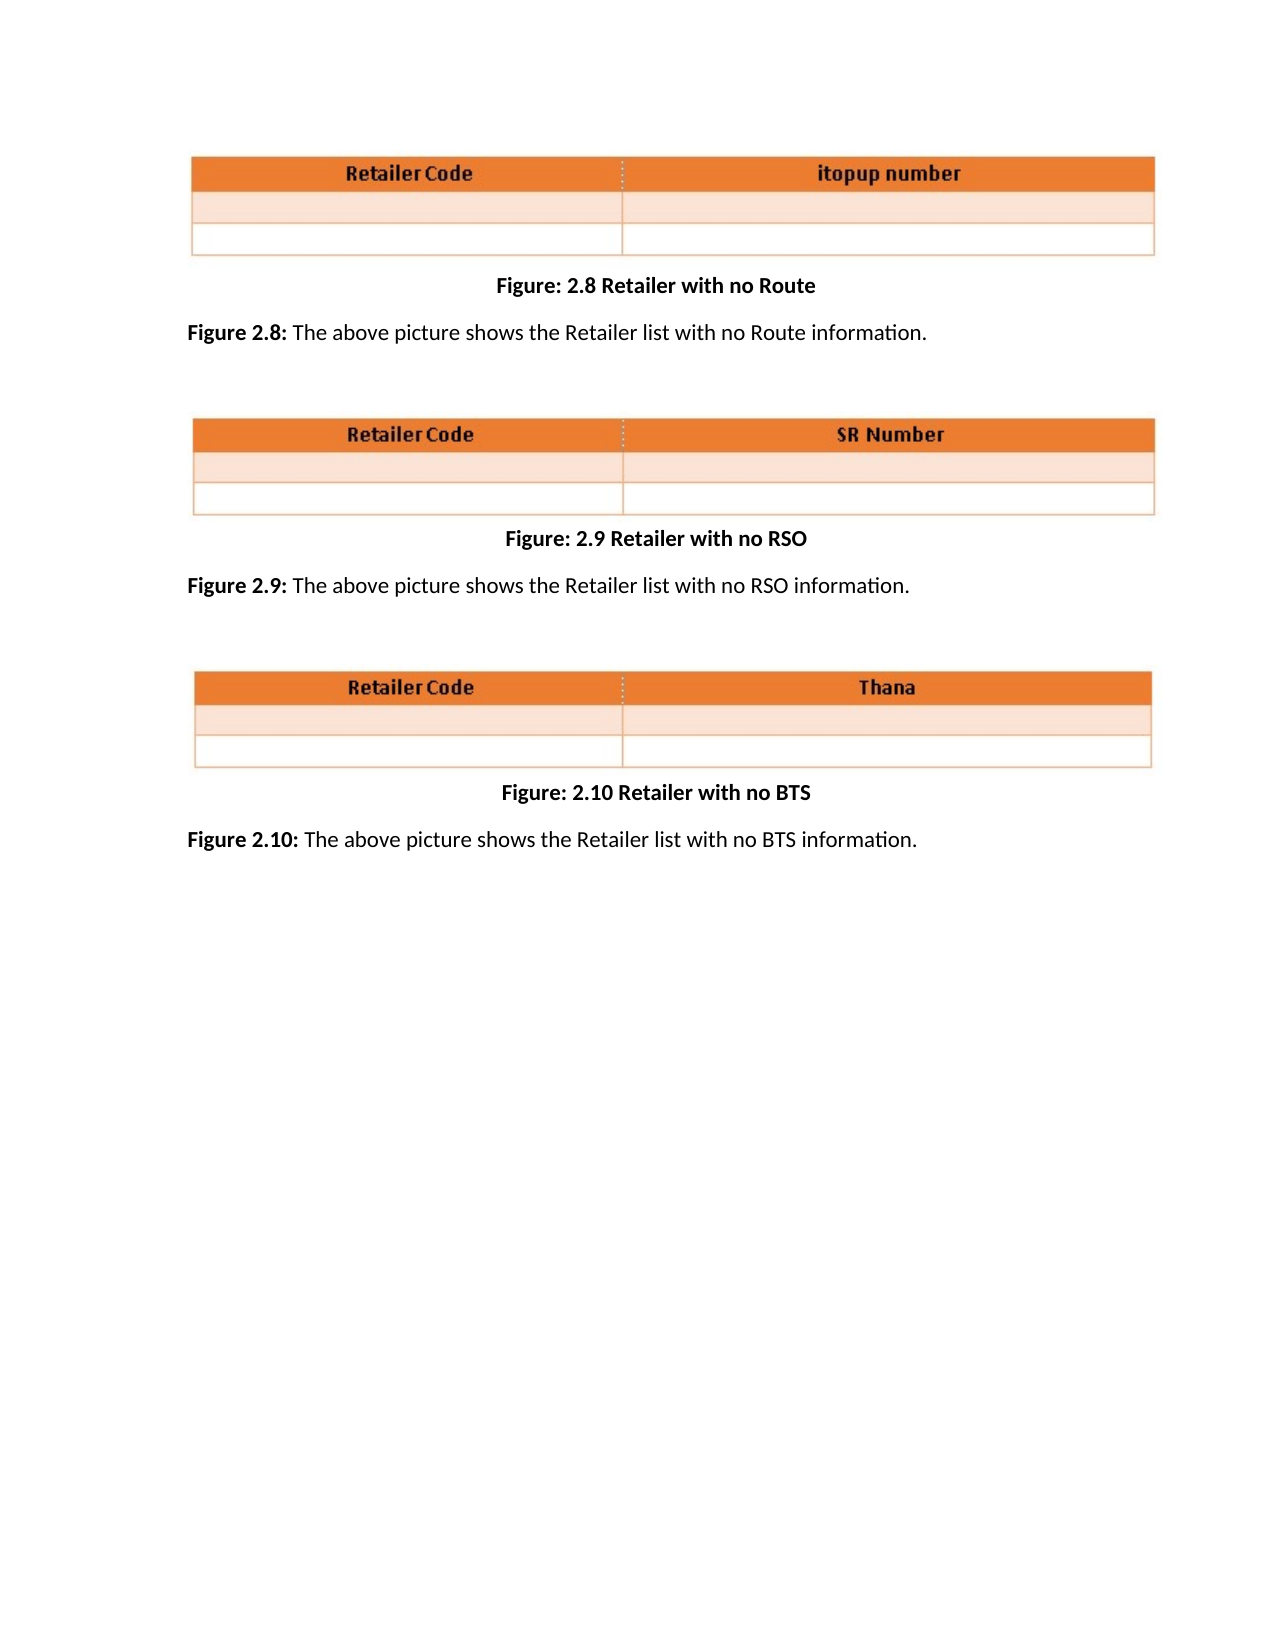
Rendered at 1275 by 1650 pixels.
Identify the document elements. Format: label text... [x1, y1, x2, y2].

picture [187, 150, 1163, 269]
text Figure: 2.10 Retailer with no BTS [187, 776, 1125, 806]
text Figure 2.9: The above picture shows the Retailer list with no RSO information. [187, 571, 1125, 599]
text Figure: 2.9 Retailer with no RSO [187, 522, 1125, 552]
picture [187, 411, 1163, 522]
text Figure: 2.8 Retailer with no Route [187, 269, 1125, 299]
text Figure 2.8: The above picture shows the Retailer list with no Route information. [187, 318, 1125, 346]
picture [187, 664, 1163, 776]
text Figure 2.10: The above picture shows the Retailer list with no BTS information. [187, 825, 1125, 853]
